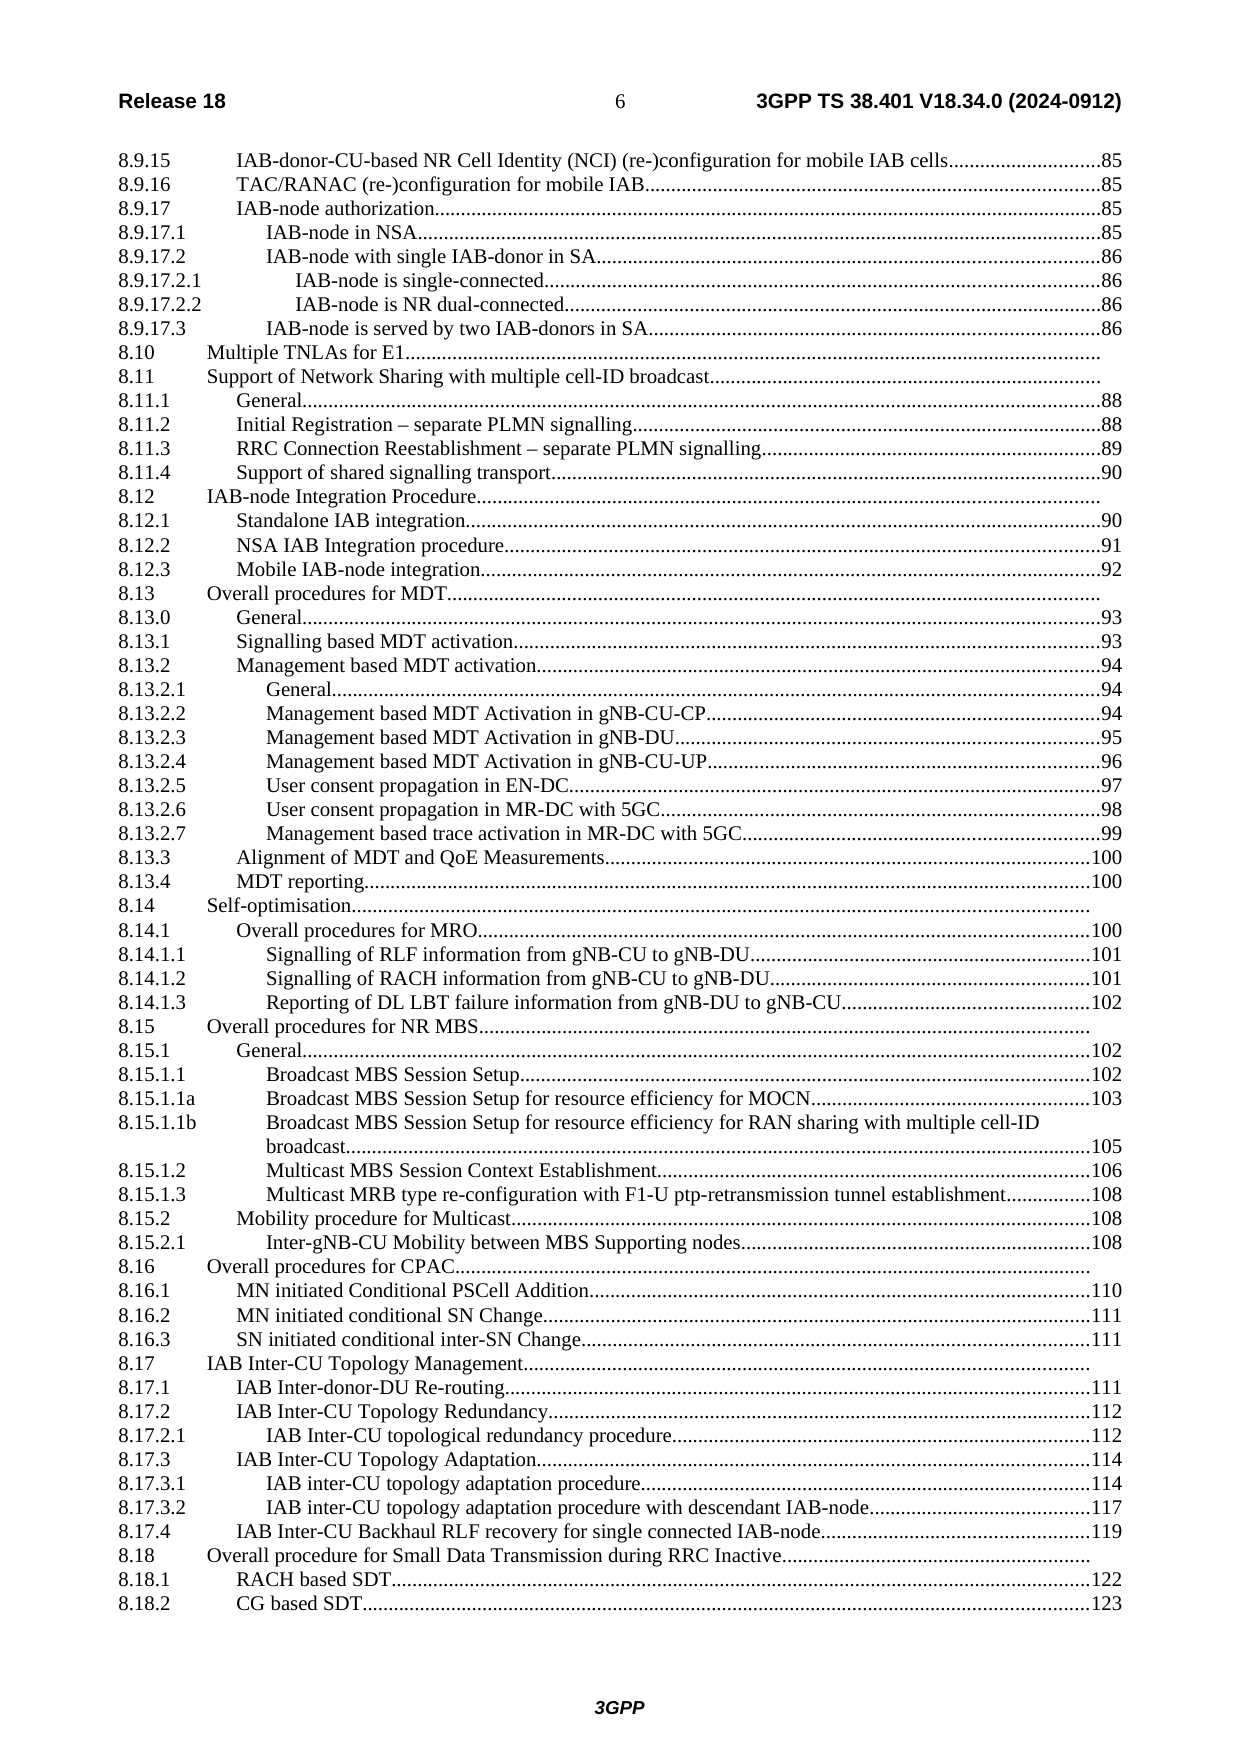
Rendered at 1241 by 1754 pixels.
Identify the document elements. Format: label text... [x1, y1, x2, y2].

text 8.13.2.4 Management based MDT Activation in gNB-CU-UP 96 [118, 749, 1122, 773]
text 8.13.0 General 93 [118, 605, 1122, 629]
text 8.13.2.6 User consent propagation in MR-DC with 5GC 98 [118, 797, 1122, 821]
text 8.15 Overall procedures for NR MBS 102 [118, 1014, 1078, 1038]
text 8.12 IAB-node Integration Procedure 90 [118, 484, 1078, 508]
text 8.12.2 NSA IAB Integration procedure 91 [118, 532, 1122, 557]
text 8.15.1 General 102 [118, 1038, 1122, 1062]
text 8.14.1.1 Signalling of RLF information from gNB-CU to gNB-DU 101 [118, 942, 1122, 966]
text 8.10 Multiple TNLAs for E1 86 [118, 340, 1078, 364]
text 8.15.1.3 Multicast MRB type re-configuration with F1-U ptp-retransmission tunnel establishment 108 [118, 1182, 1122, 1206]
text 8.15.1.2 Multicast MBS Session Context Establishment 106 [118, 1158, 1122, 1182]
text 8.13.3 Alignment of MDT and QoE Measurements 100 [118, 845, 1122, 869]
text 8.17 IAB Inter-CU Topology Management 111 [118, 1351, 1078, 1375]
text 8.13.2.3 Management based MDT Activation in gNB-DU 95 [118, 725, 1122, 749]
text 8.12.3 Mobile IAB-node integration 92 [118, 557, 1122, 581]
text 8.9.17.2 IAB-node with single IAB-donor in SA 86 [118, 244, 1122, 268]
text 8.13.4 MDT reporting 100 [118, 869, 1122, 893]
text 8.9.16 TAC/RANAC (re-)configuration for mobile IAB 85 [118, 172, 1122, 196]
text 8.16.2 MN initiated conditional SN Change 111 [118, 1302, 1122, 1327]
text 8.17.2.1 IAB Inter-CU topological redundancy procedure 112 [118, 1423, 1122, 1447]
text 8.11.4 Support of shared signalling transport 90 [118, 460, 1122, 484]
text 8.9.17.2.1 IAB-node is single-connected 86 [118, 268, 1122, 292]
text 8.13.2.2 Management based MDT Activation in gNB-CU-CP 94 [118, 701, 1122, 725]
text 8.13.2.1 General 94 [118, 677, 1122, 701]
text 8.13.1 Signalling based MDT activation 93 [118, 629, 1122, 653]
text 8.14.1.3 Reporting of DL LBT failure information from gNB-DU to gNB-CU 102 [118, 990, 1122, 1014]
text 8.18.2 CG based SDT 123 [118, 1591, 1122, 1615]
text 8.9.17 IAB-node authorization 85 [118, 196, 1122, 220]
text 8.17.4 IAB Inter-CU Backhaul RLF recovery for single connected IAB-node 119 [118, 1519, 1122, 1543]
text 8.13.2.5 User consent propagation in EN-DC 97 [118, 773, 1122, 797]
text 8.13 Overall procedures for MDT 93 [118, 581, 1078, 605]
text 8.11.3 RRC Connection Reestablishment – separate PLMN signalling 89 [118, 436, 1122, 460]
text 8.14 Self-optimisation 100 [118, 893, 1078, 917]
text 8.17.1 IAB Inter-donor-DU Re-routing 111 [118, 1375, 1122, 1399]
text 8.9.15 IAB-donor-CU-based NR Cell Identity (NCI) (re-)configuration for mobile IAB cells 85 [118, 147, 1122, 172]
text 8.18 Overall procedure for Small Data Transmission during RRC Inactive 122 [118, 1543, 1078, 1567]
text 8.16 Overall procedures for CPAC 110 [118, 1254, 1078, 1278]
text 8.15.2.1 Inter-gNB-CU Mobility between MBS Supporting nodes 108 [118, 1230, 1122, 1254]
text 8.15.1.1a Broadcast MBS Session Setup for resource efficiency for MOCN 103 [118, 1086, 1122, 1110]
text 8.15.1.1 Broadcast MBS Session Setup 102 [118, 1062, 1122, 1086]
text 8.9.17.2.2 IAB-node is NR dual-connected 86 [118, 292, 1122, 316]
text 8.16.3 SN initiated conditional inter-SN Change 111 [118, 1327, 1122, 1351]
text 8.16.1 MN initiated Conditional PSCell Addition 110 [118, 1278, 1122, 1302]
text 8.11.2 Initial Registration – separate PLMN signalling 88 [118, 412, 1122, 436]
text 8.9.17.3 IAB-node is served by two IAB-donors in SA 86 [118, 316, 1122, 340]
text 8.14.1 Overall procedures for MRO 100 [118, 917, 1122, 942]
text 8.17.2 IAB Inter-CU Topology Redundancy 112 [118, 1399, 1122, 1423]
text 8.17.3 IAB Inter-CU Topology Adaptation 114 [118, 1447, 1122, 1471]
text 8.15.2 Mobility procedure for Multicast 108 [118, 1206, 1122, 1230]
text 8.15.1.1b Broadcast MBS Session Setup for resource efficiency for RAN sharing with multiple cell-ID broadcast 105 [118, 1110, 1122, 1158]
text 8.13.2.7 Management based trace activation in MR-DC with 5GC 99 [118, 821, 1122, 845]
text 8.17.3.1 IAB inter-CU topology adaptation procedure 114 [118, 1471, 1122, 1495]
text 8.11 Support of Network Sharing with multiple cell-ID broadcast 88 [118, 364, 1078, 388]
text 8.9.17.1 IAB-node in NSA 85 [118, 220, 1122, 244]
text 8.17.3.2 IAB inter-CU topology adaptation procedure with descendant IAB-node 117 [118, 1495, 1122, 1519]
text 8.11.1 General 88 [118, 388, 1122, 412]
text 8.18.1 RACH based SDT 122 [118, 1567, 1122, 1591]
text 8.12.1 Standalone IAB integration 90 [118, 508, 1122, 532]
text 8.13.2 Management based MDT activation 94 [118, 653, 1122, 677]
text 8.14.1.2 Signalling of RACH information from gNB-CU to gNB-DU 101 [118, 966, 1122, 990]
